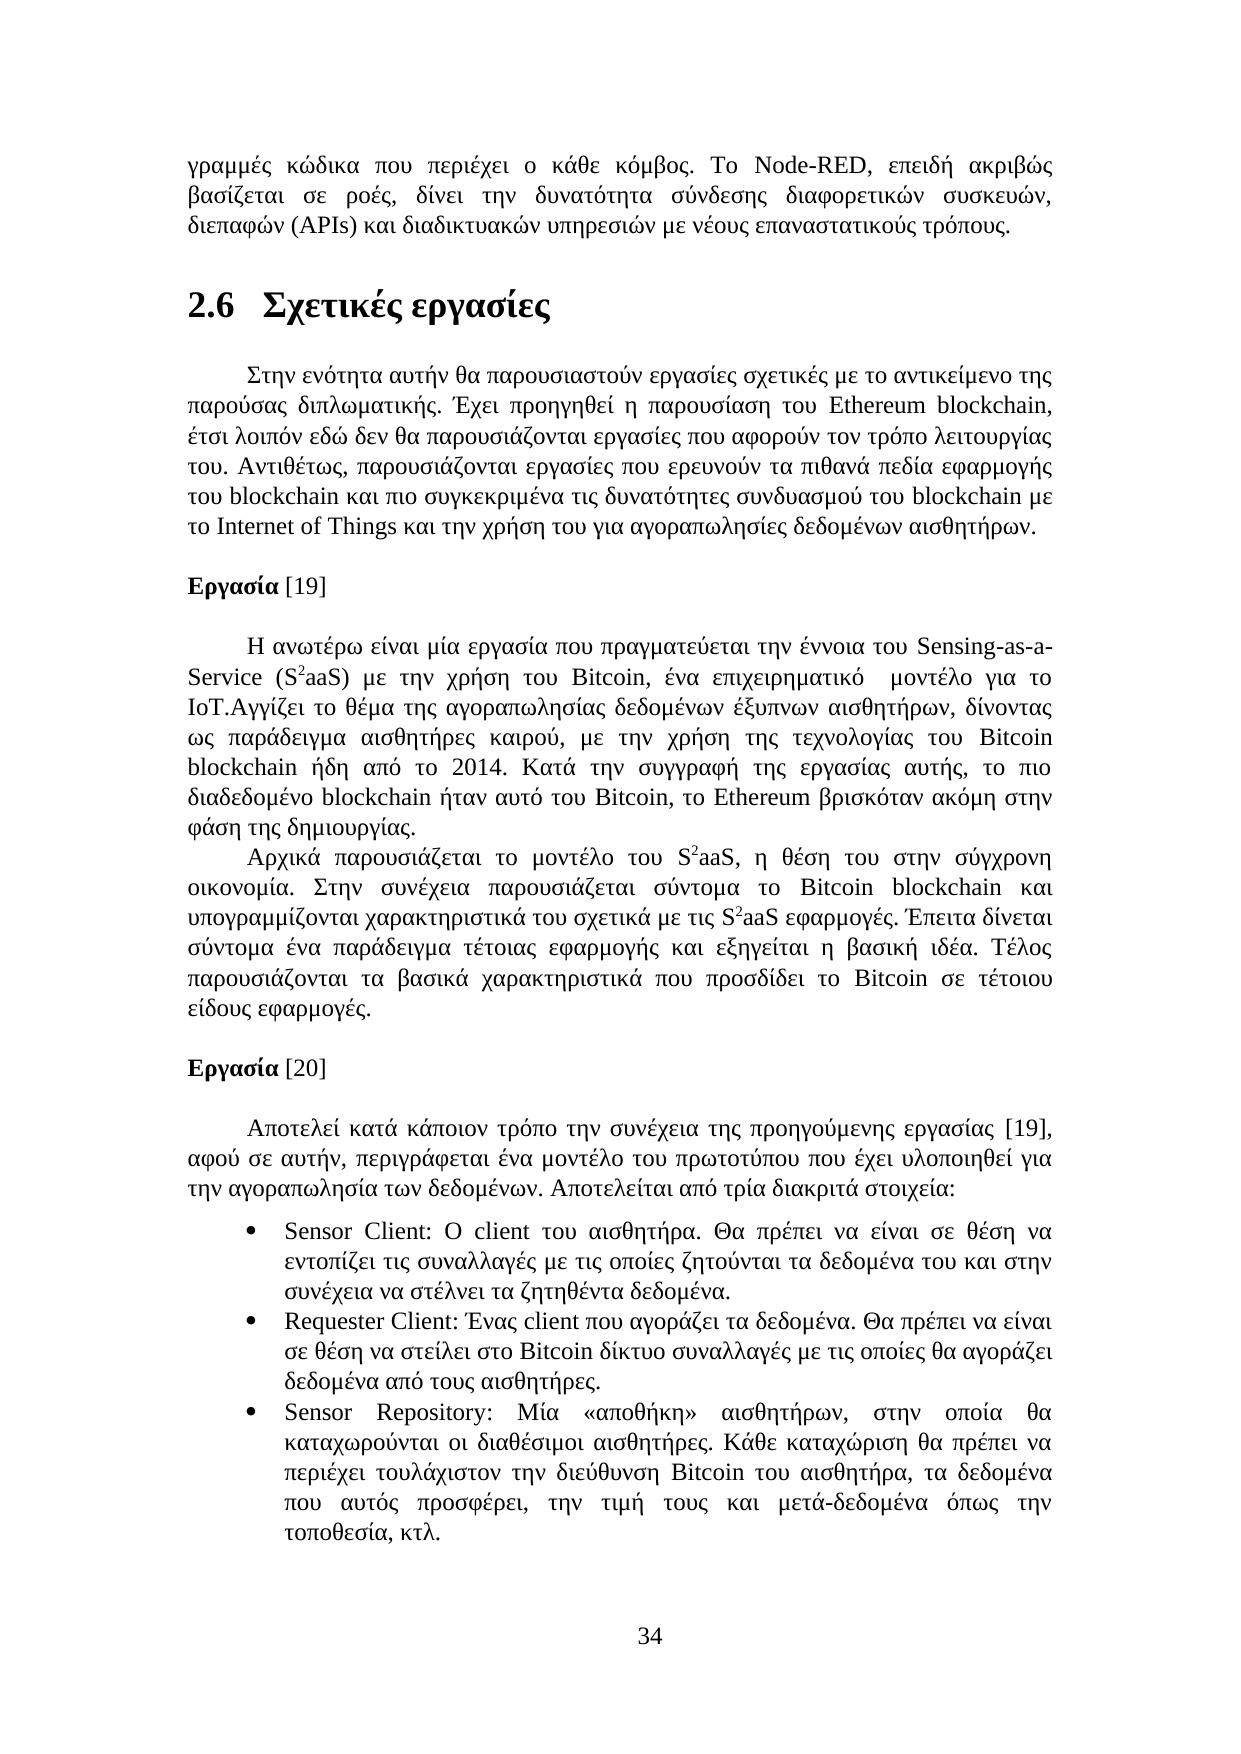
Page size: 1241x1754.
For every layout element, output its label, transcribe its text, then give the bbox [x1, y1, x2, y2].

text Εργασία [187, 1053, 1053, 1082]
list Sensor Repository: Μία «αποθήκη» αισθητήρων, στην οποία θα καταχωρούνται οι διαθέσιμοι αισθητήρες. Κάθε καταχώριση θα πρέπει να περιέχει τουλάχιστον την διεύθυνση Bitcoin του αισθητήρα, τα δεδομένα που αυτός προσφέρει, την τιμή τους και μετά-δεδομένα όπως την τοποθεσία, κτλ. [247, 1397, 1053, 1546]
list Requester Client: Ένας client που αγοράζει τα δεδομένα. Θα πρέπει να είναι σε θέση να στείλει στο Bitcoin δίκτυο συναλλαγές με τις οποίες θα αγοράζει δεδομένα από τους αισθητήρες. [247, 1306, 1053, 1395]
text Εργασία [187, 571, 1053, 600]
list Sensor Client: Ο client του αισθητήρα. Θα πρέπει να είναι σε θέση να εντοπίζει τις συναλλαγές με τις οποίες ζητούνται τα δεδομένα του και στην συνέχεια να στέλνει τα ζητηθέντα δεδομένα. [247, 1216, 1053, 1305]
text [187, 150, 1053, 239]
text Η ανωτέρω είναι μία εργασία που πραγματεύεται την έννοια του Sensing-as-a-Service (S2aaS) με την χρήση του Bitcoin, ένα επιχειρηματικό μοντέλο για το IoT.Αγγίζει το θέμα της αγοραπωλησίας δεδομένων έξυπνων αισθητήρων, δίνοντας ως παράδειγμα αισθητήρες καιρού, με την χρήση της τεχνολογίας του Bitcoin blockchain ήδη από το 2014. Κατά την συγγραφή της εργασίας αυτής, το πιο διαδεδομένο blockchain ήταν αυτό του Bitcoin, το Ethereum βρισκόταν ακόμη στην φάση της δημιουργίας. [187, 631, 1053, 841]
subtitle Σχετικές εργασίες [187, 282, 1053, 325]
text Αρχικά παρουσιάζεται το μοντέλο του S2aaS, η θέση του στην σύγχρονη οικονομία. Στην συνέχεια παρουσιάζεται σύντομα το Bitcoin blockchain και υπογραμμίζονται χαρακτηριστικά του σχετικά με τις S2aaS εφαρμογές. Έπειτα δίνεται σύντομα ένα παράδειγμα τέτοιας εφαρμογής και εξηγείται η βασική ιδέα. Τέλος παρουσιάζονται τα βασικά χαρακτηριστικά που προσδίδει το Bitcoin σε τέτοιου είδους εφαρμογές. [187, 842, 1053, 1021]
text Αποτελεί κατά κάποιον τρόπο την συνέχεια της προηγούμενης εργασίας , αφού σε αυτήν, περιγράφεται ένα μοντέλο του πρωτοτύπου που έχει υλοποιηθεί για την αγοραπωλησία των δεδομένων. Αποτελείται από τρία διακριτά στοιχεία: [187, 1113, 1053, 1202]
text Στην ενότητα αυτήν θα παρουσιαστούν εργασίες σχετικές με το αντικείμενο της παρούσας διπλωματικής. Έχει προηγηθεί η παρουσίαση του Ethereum blockchain, έτσι λοιπόν εδώ δεν θα παρουσιάζονται εργασίες που αφορούν τον τρόπο λειτουργίας του. Αντιθέτως, παρουσιάζονται εργασίες που ερευνούν τα πιθανά πεδία εφαρμογής του blockchain και πιο συγκεκριμένα τις δυνατότητες συνδυασμού του blockchain με το Internet of Things και την χρήση του για αγοραπωλησίες δεδομένων αισθητήρων. [187, 361, 1053, 540]
